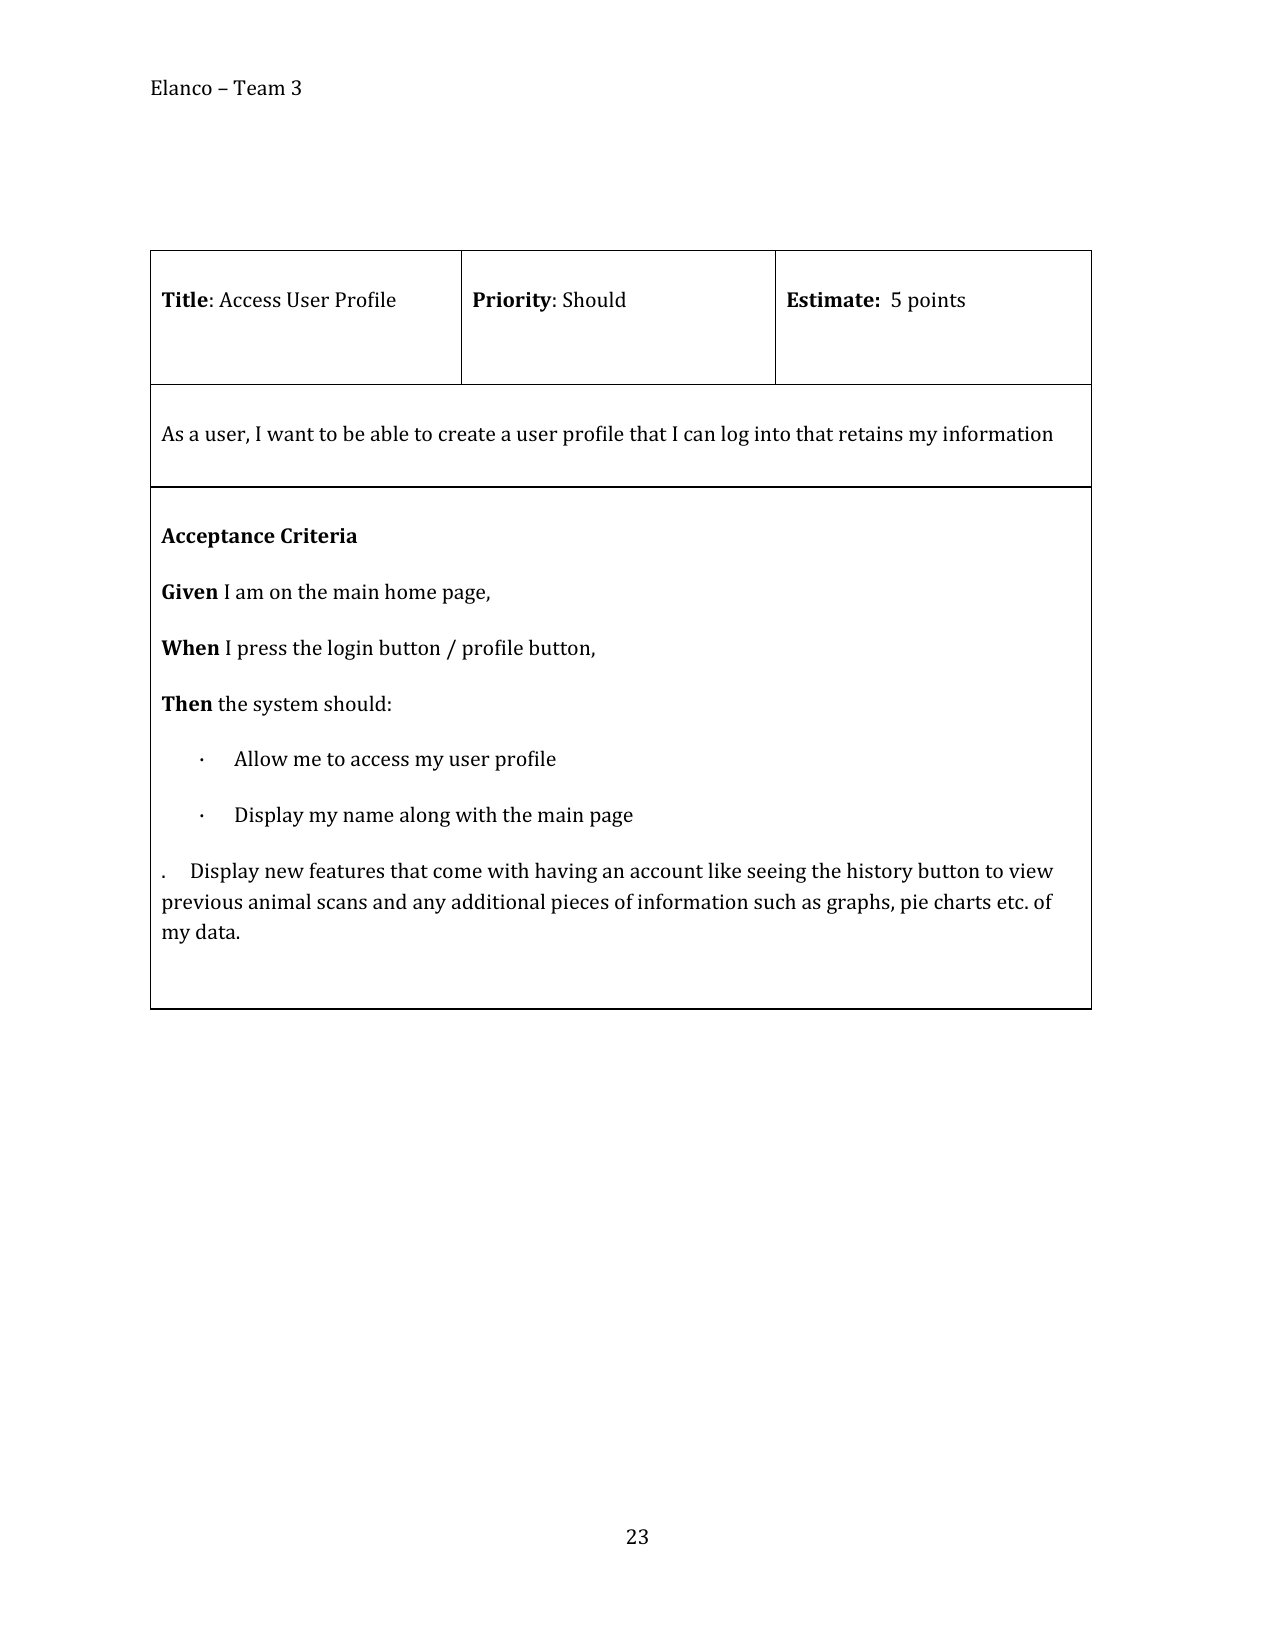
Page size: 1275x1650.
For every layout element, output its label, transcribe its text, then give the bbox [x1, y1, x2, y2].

table_cell Acceptance Criteria Given I am on the main home page, When I press the login button / profile button, Then the system should: · Allow me to access my user profile · Display my name along with the main page . Display new features that come with having an account like seeing the history button to view previous animal scans and any additional pieces of information such as graphs, pie charts etc. of my data. [151, 488, 1091, 1008]
table_header Estimate: 5 points [776, 251, 1091, 384]
table_cell As a user, I want to be able to create a user profile that I can log into that retains my information [151, 385, 1091, 486]
table_header Title: Access User Profile [151, 251, 461, 384]
table_header Priority: Should [462, 251, 775, 384]
